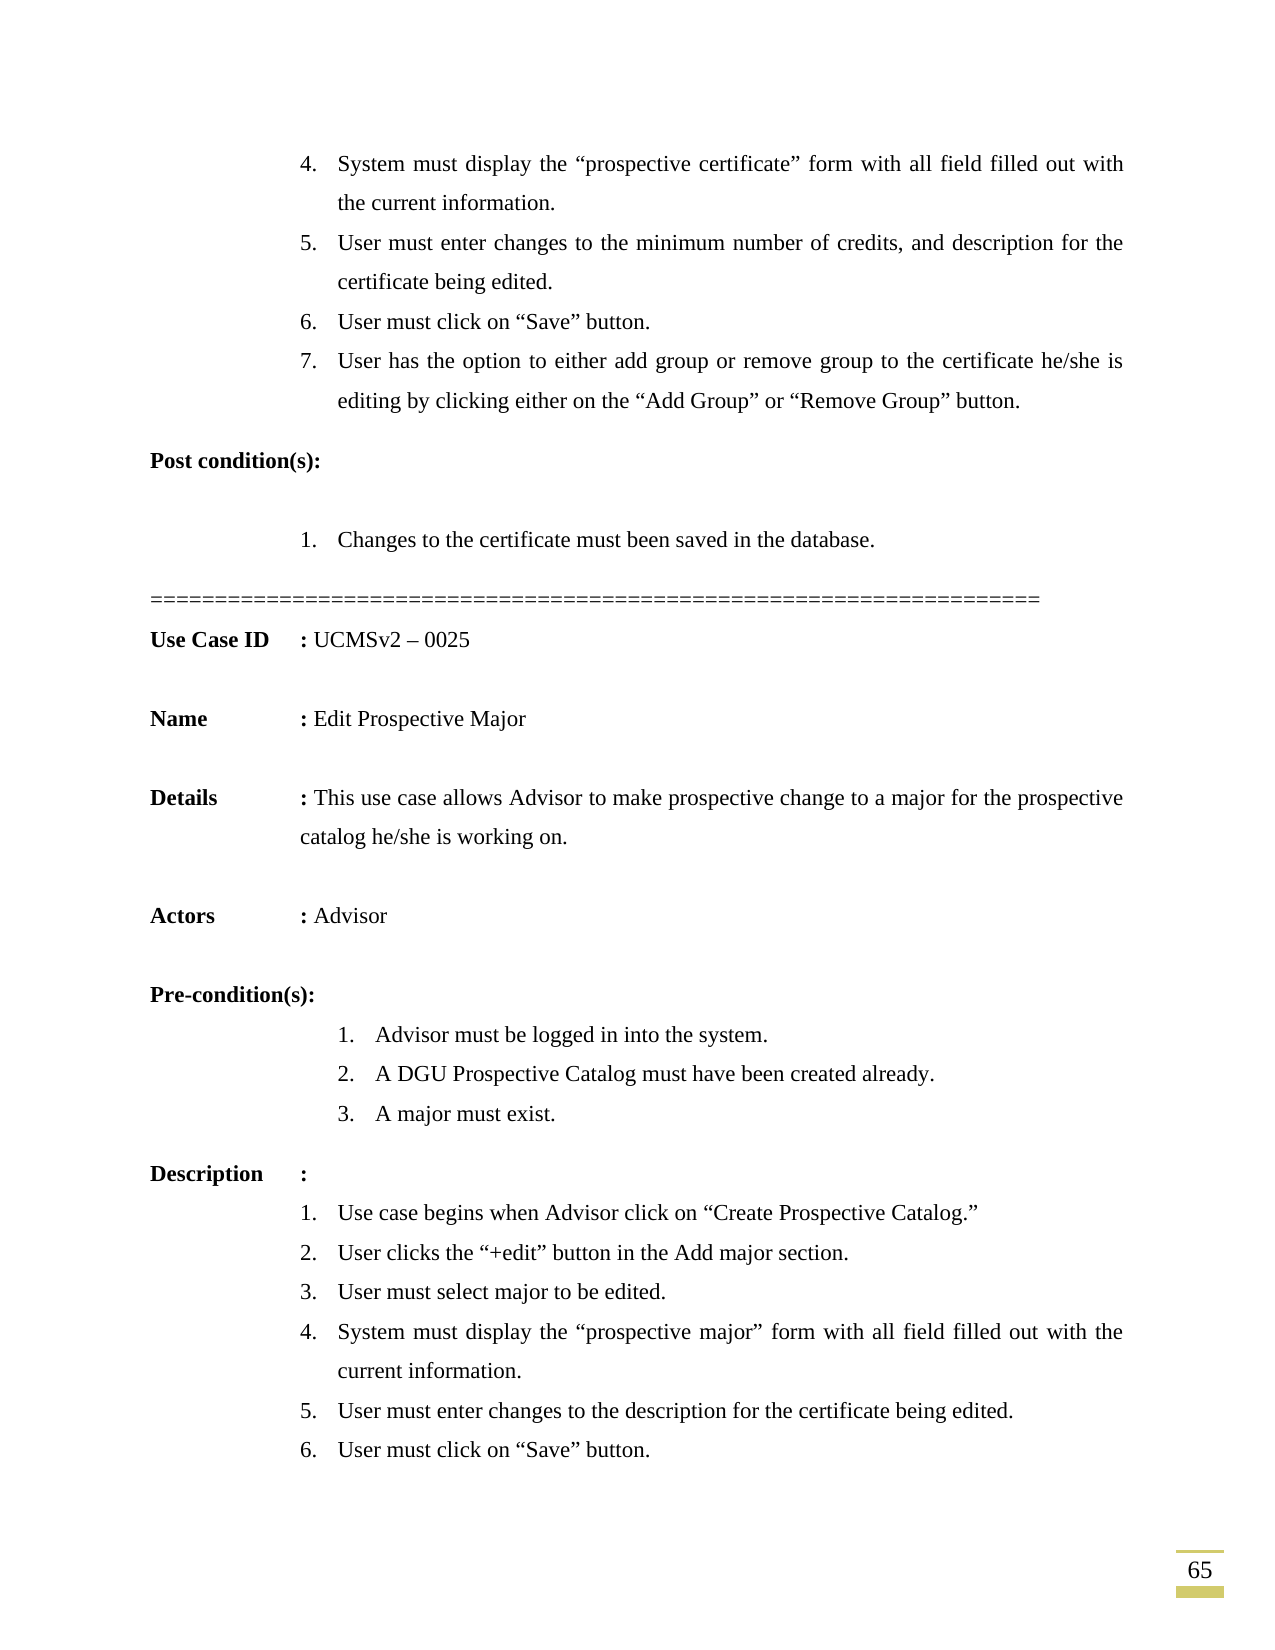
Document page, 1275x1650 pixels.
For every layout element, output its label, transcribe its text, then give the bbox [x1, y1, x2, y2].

list System must display the “prospective major” form with all field filled out with the current information. [300, 1318, 1125, 1384]
list User must enter changes to the minimum number of credits, and description for the certificate being edited. [300, 229, 1125, 295]
text Details : This use case allows Advisor to make prospective change to a major for the prospective catalog he/she is working on. [150, 784, 1125, 850]
text Description : [150, 1160, 1125, 1186]
list Use case begins when Advisor click on “Create Prospective Catalog.” [300, 1199, 1125, 1226]
text Use Case ID : UCMSv2 – 0025 [150, 626, 1125, 652]
list Changes to the certificate must been saved in the database. [300, 526, 1125, 552]
text Pre-condition(s): [150, 981, 1125, 1008]
list User must enter changes to the description for the certificate being edited. [300, 1397, 1125, 1423]
list User has the option to either add group or remove group to the certificate he/she is editing by clicking either on the “Add Group” or “Remove Group” button. [300, 347, 1125, 413]
text Name : Edit Prospective Major [150, 705, 1125, 731]
text ===================================================================== [150, 586, 1125, 613]
text Actors : Advisor [150, 902, 1125, 929]
list A DGU Prospective Catalog must have been created already. [337, 1060, 1125, 1087]
list Advisor must be logged in into the system. [337, 1021, 1125, 1047]
list A major must exist. [337, 1100, 1125, 1126]
list System must display the “prospective certificate” form with all field filled out with the current information. [300, 150, 1125, 216]
text Post condition(s): [150, 447, 1125, 473]
list User must click on “Save” button. [300, 1436, 1125, 1463]
list User must click on “Save” button. [300, 308, 1125, 334]
list User clicks the “+edit” button in the Add major section. [300, 1239, 1125, 1265]
list User must select major to be edited. [300, 1278, 1125, 1305]
